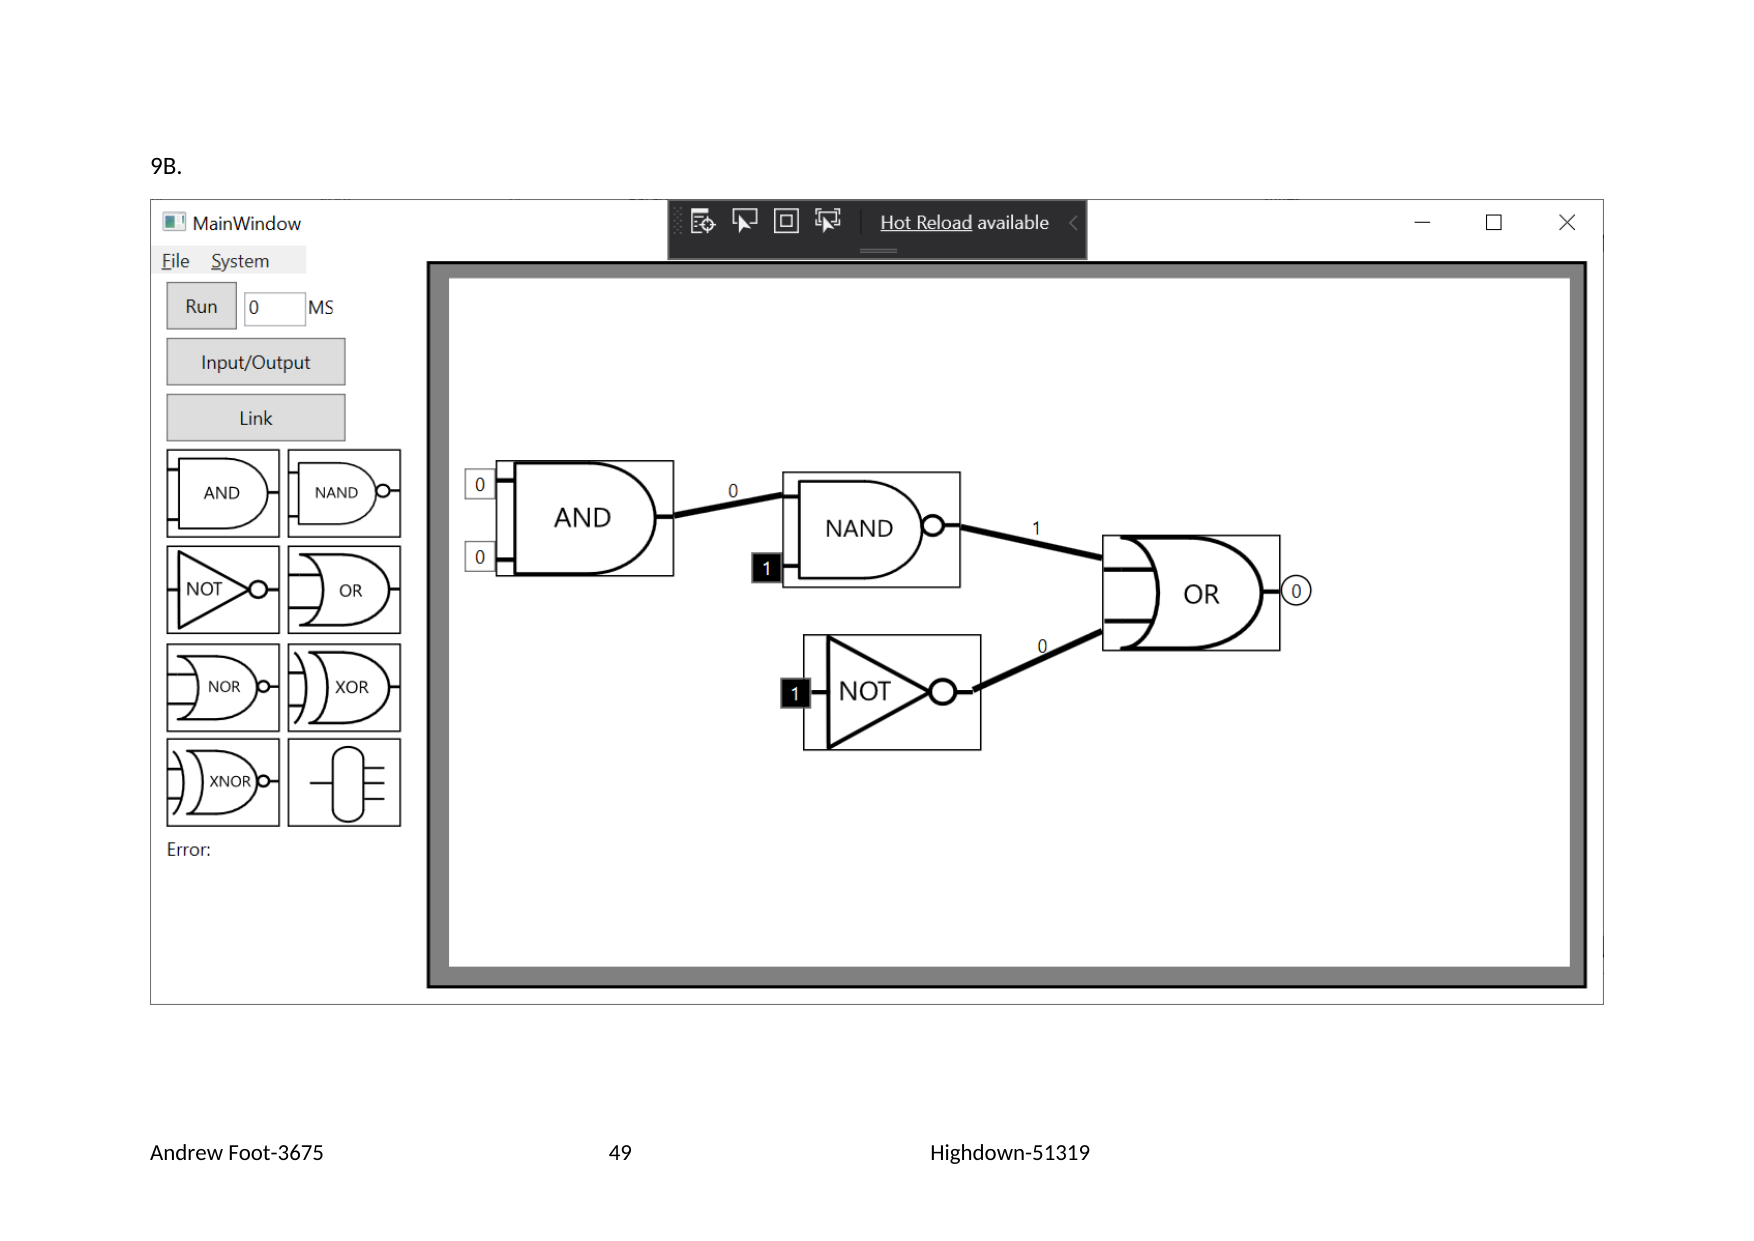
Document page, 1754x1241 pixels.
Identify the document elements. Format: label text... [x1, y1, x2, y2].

text 9B. [150, 150, 1604, 181]
picture [150, 199, 1604, 1005]
